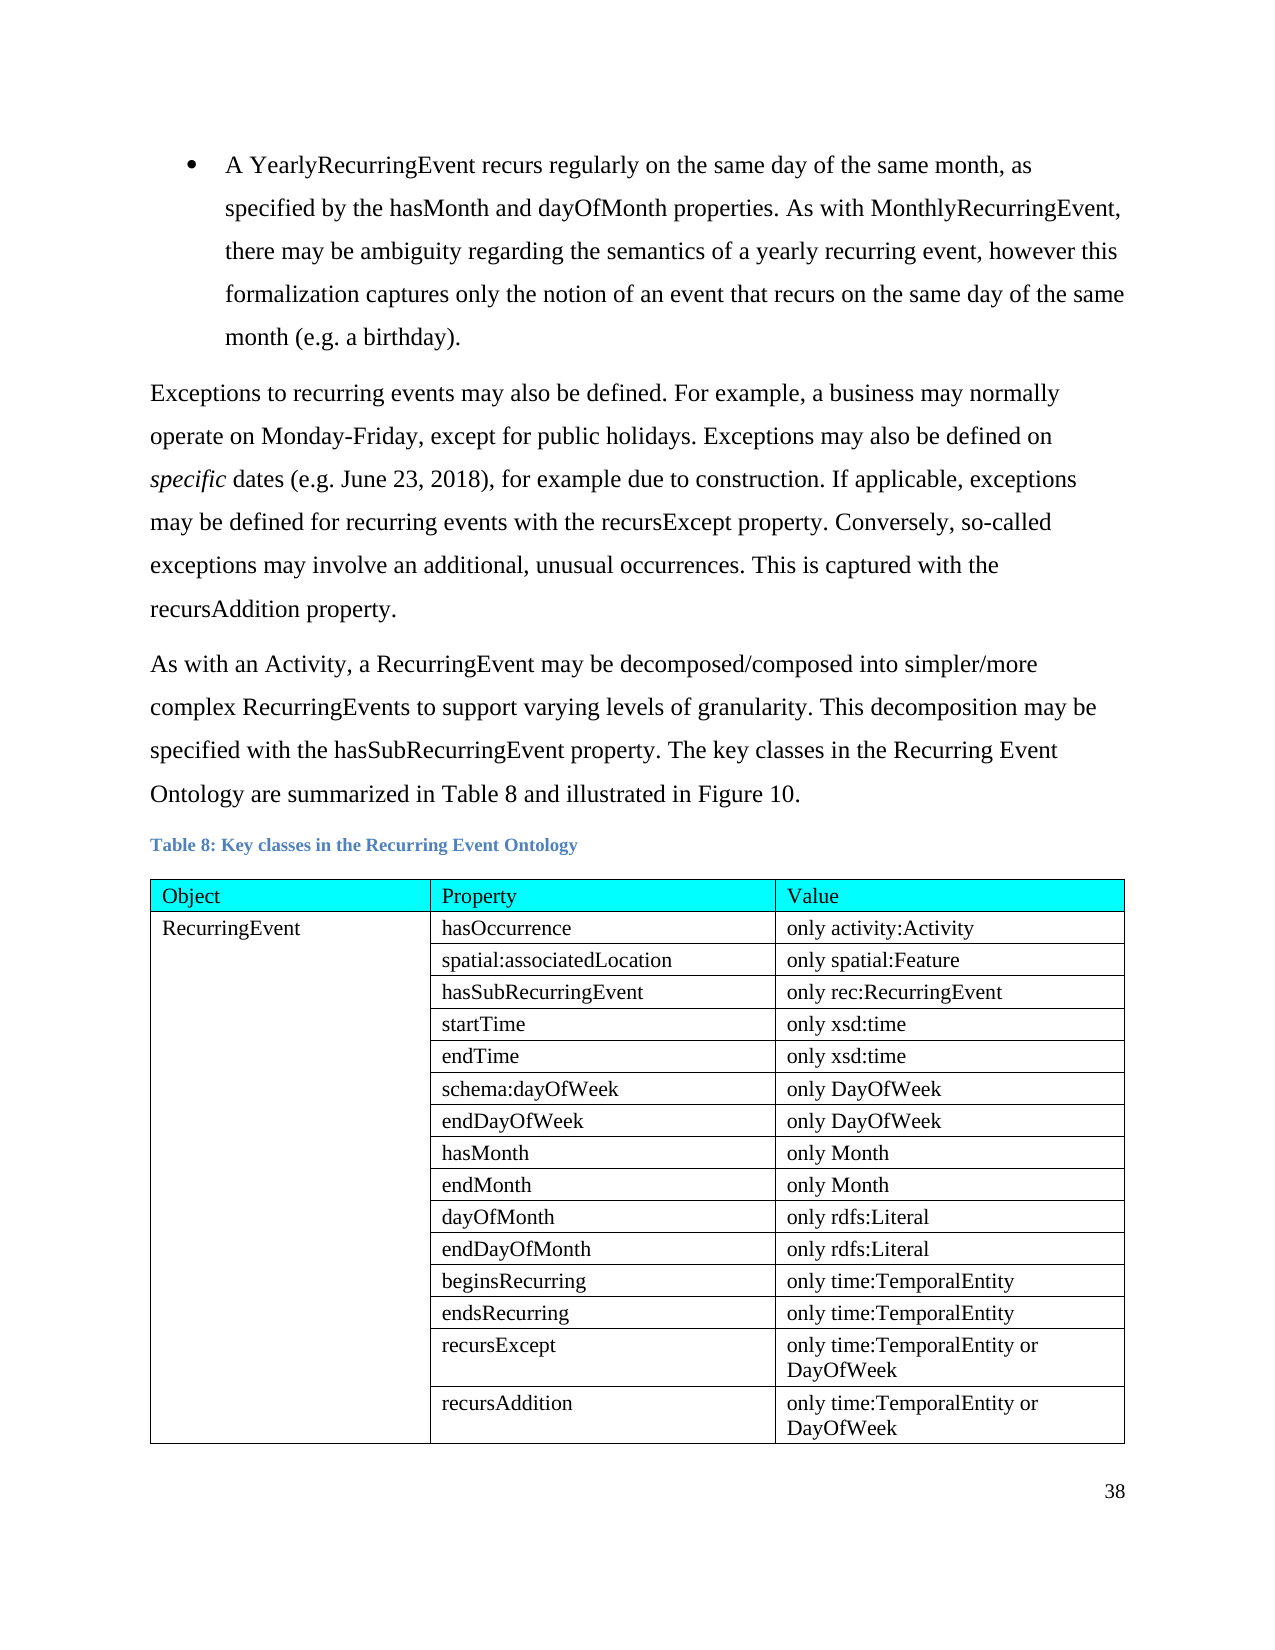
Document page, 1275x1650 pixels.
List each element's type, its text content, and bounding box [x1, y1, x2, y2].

table_cell spatial:associatedLocation [431, 944, 775, 975]
table_cell only time:TemporalEntity [776, 1297, 1124, 1328]
table_cell only time:TemporalEntity or DayOfWeek [776, 1329, 1124, 1386]
table_header Object [151, 880, 430, 911]
table_cell RecurringEvent [151, 912, 430, 1443]
table_cell only time:TemporalEntity or DayOfWeek [776, 1387, 1124, 1443]
table_cell startTime [431, 1009, 775, 1039]
text Exceptions to recurring events may also be defined. For example, a business may normally operate on Monday-Friday, except for public holidays. Exceptions may also be defined on specific dates (e.g. June 23, 2018), for example due to construction. If applicable, exceptions may be defined for recurring events with the recursExcept property. Conversely, so-called exceptions may involve an additional, unusual occurrences. This is captured with the recursAddition property. [150, 378, 1125, 622]
table_cell only DayOfWeek [776, 1105, 1124, 1136]
table_cell hasSubRecurringEvent [431, 976, 775, 1007]
table_cell only time:TemporalEntity [776, 1265, 1124, 1296]
table_cell only DayOfWeek [776, 1073, 1124, 1104]
table_cell recursAddition [431, 1387, 775, 1443]
table_cell only xsd:time [776, 1009, 1124, 1039]
text As with an Activity, a RecurringEvent may be decomposed/composed into simpler/more complex RecurringEvents to support varying levels of granularity. This decomposition may be specified with the hasSubRecurringEvent property. The key classes in the Recurring Event Ontology are summarized in Table 8 and illustrated in Figure 9. [150, 649, 1125, 807]
table_cell endsRecurring [431, 1297, 775, 1328]
table_cell dayOfMonth [431, 1201, 775, 1232]
table_header Property [431, 880, 775, 911]
table_cell only Month [776, 1169, 1124, 1200]
table_cell endDayOfMonth [431, 1233, 775, 1264]
table_cell schema:dayOfWeek [431, 1073, 775, 1104]
table_header Value [776, 880, 1124, 911]
list A YearlyRecurringEvent recurs regularly on the same day of the same month, as specified by the hasMonth and dayOfMonth properties. As with MonthlyRecurringEvent, there may be ambiguity regarding the semantics of a yearly recurring event, however this formalization captures only the notion of an event that recurs on the same day of the same month (e.g. a birthday). [187, 150, 1125, 351]
table_cell endDayOfWeek [431, 1105, 775, 1136]
table_cell only activity:Activity [776, 912, 1124, 943]
table_cell recursExcept [431, 1329, 775, 1386]
table_cell only rdfs:Literal [776, 1233, 1124, 1264]
table_cell hasMonth [431, 1137, 775, 1168]
table_cell only Month [776, 1137, 1124, 1168]
table_cell endMonth [431, 1169, 775, 1200]
table_cell hasOccurrence [431, 912, 775, 943]
table_cell only rec:RecurringEvent [776, 976, 1124, 1007]
table_cell only xsd:time [776, 1041, 1124, 1072]
table_cell endTime [431, 1041, 775, 1072]
table_cell beginsRecurring [431, 1265, 775, 1296]
table_cell only spatial:Feature [776, 944, 1124, 975]
table_cell only rdfs:Literal [776, 1201, 1124, 1232]
